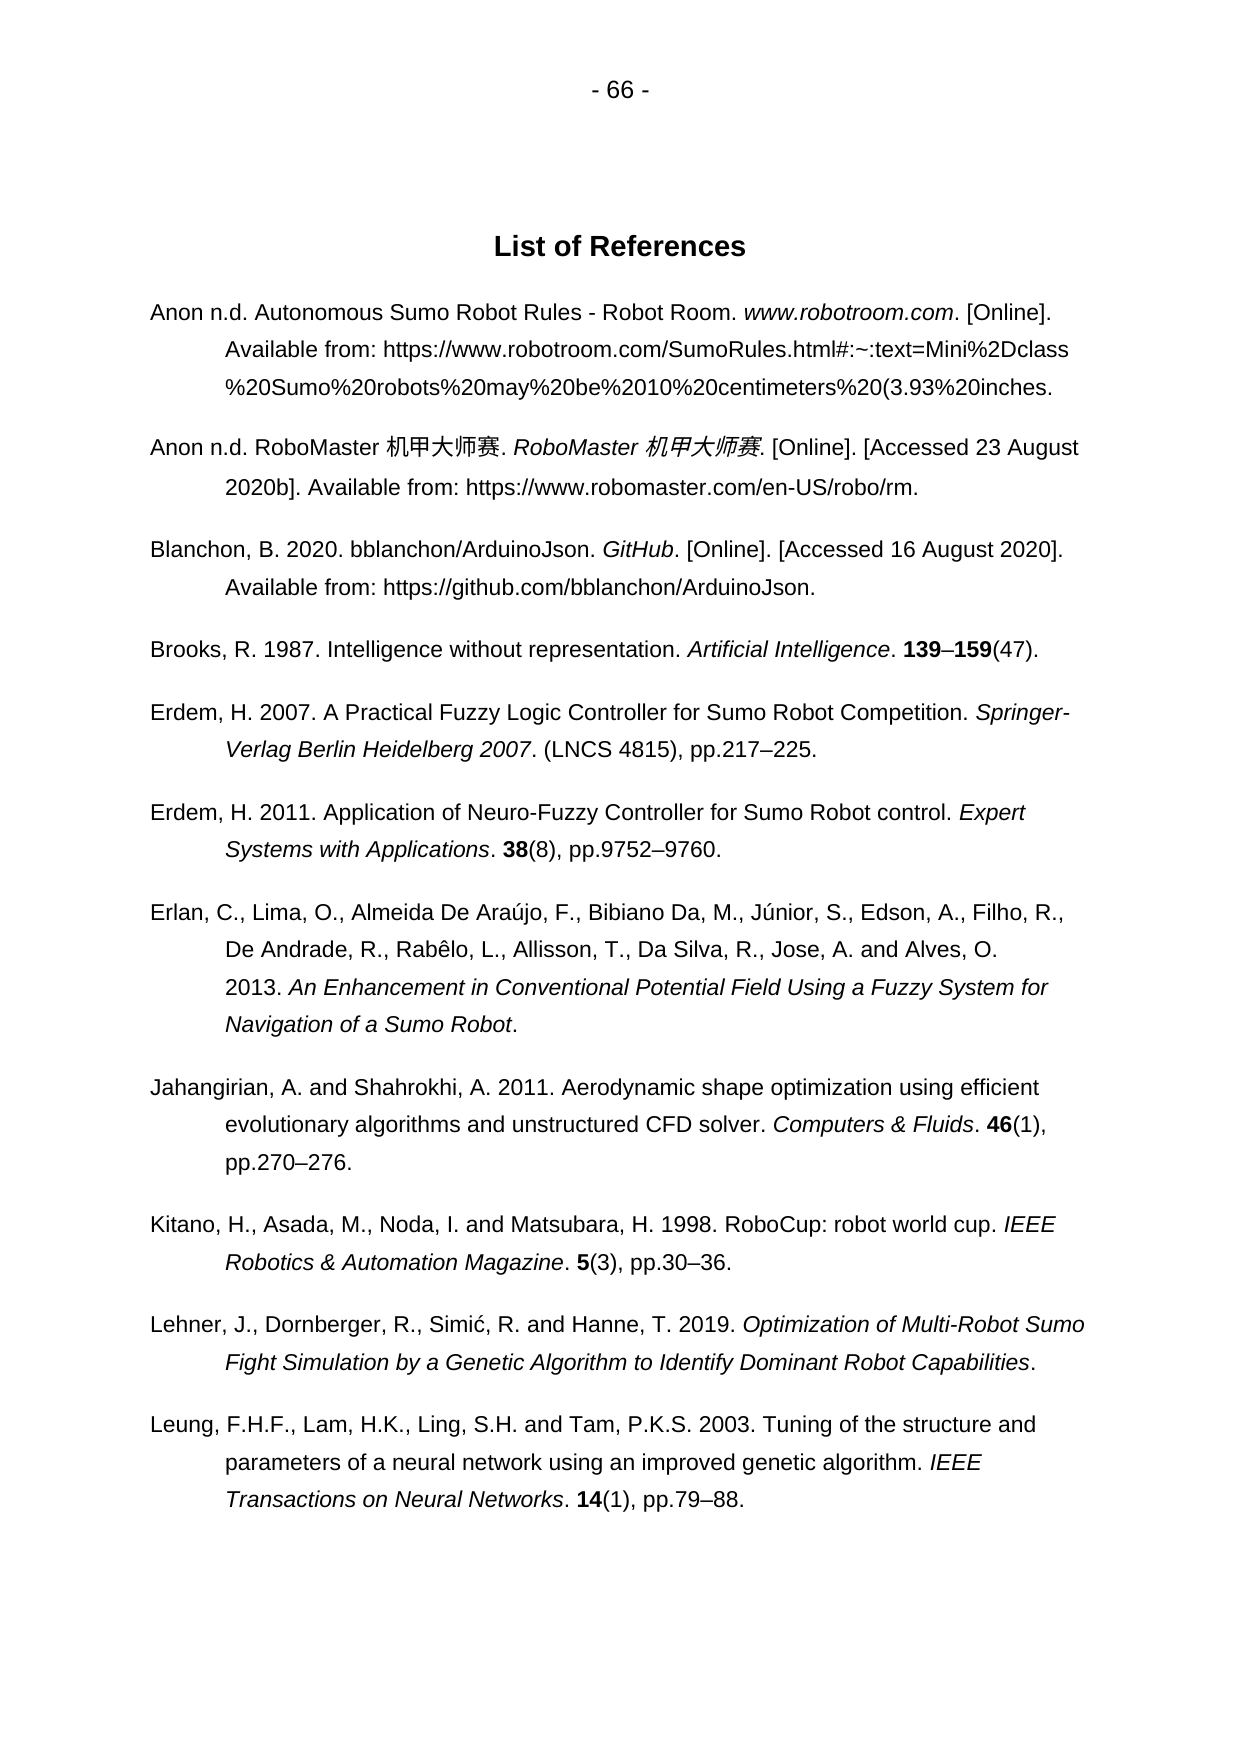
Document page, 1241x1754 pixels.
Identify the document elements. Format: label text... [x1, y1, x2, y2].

text Blanchon, B. 2020. bblanchon/ArduinoJson. GitHub. [Online]. [Accessed 16 August 2020]. Available from: https://github.com/bblanchon/ArduinoJson. [150, 525, 1090, 600]
text Kitano, H., Asada, M., Noda, I. and Matsubara, H. 1998. RoboCup: robot world cup. IEEE Robotics & Automation Magazine. 5(3), pp.30–36. [150, 1200, 1090, 1275]
text Erdem, H. 2011. Application of Neuro-Fuzzy Controller for Sumo Robot control. Expert Systems with Applications. 38(8), pp.9752–9760. [150, 787, 1090, 862]
subtitle List of References [150, 225, 1090, 262]
text Leung, F.H.F., Lam, H.K., Ling, S.H. and Tam, P.K.S. 2003. Tuning of the structure and parameters of a neural network using an improved genetic algorithm. IEEE Transactions on Neural Networks. 14(1), pp.79–88. [150, 1400, 1090, 1512]
text Erlan, C., Lima, O., Almeida De Araújo, F., Bibiano Da, M., Júnior, S., Edson, A., Filho, R., De Andrade, R., Rabêlo, L., Allisson, T., Da Silva, R., Jose, A. and Alves, O. 2013. An Enhancement in Conventional Potential Field Using a Fuzzy System for Navigation of a Sumo Robot. [150, 887, 1090, 1037]
text Erdem, H. 2007. A Practical Fuzzy Logic Controller for Sumo Robot Competition. Springer-Verlag Berlin Heidelberg 2007. (LNCS 4815), pp.217–225. [150, 687, 1090, 762]
text Lehner, J., Dornberger, R., Simić, R. and Hanne, T. 2019. Optimization of Multi-Robot Sumo Fight Simulation by a Genetic Algorithm to Identify Dominant Robot Capabilities. [150, 1300, 1090, 1375]
text Anon n.d. Autonomous Sumo Robot Rules - Robot Room. www.robotroom.com. [Online]. Available from: https://www.robotroom.com/SumoRules.html#:~:text=Mini%2Dclass%20Sumo%20robots%20may%20be%2010%20centimeters%20(3.93%20inches. [150, 287, 1090, 400]
text Jahangirian, A. and Shahrokhi, A. 2011. Aerodynamic shape optimization using efficient evolutionary algorithms and unstructured CFD solver. Computers & Fluids. 46(1), pp.270–276. [150, 1062, 1090, 1175]
text Anon n.d. RoboMaster 机甲大师赛. RoboMaster 机甲大师赛. [Online]. [Accessed 23 August 2020b]. Available from: https://www.robomaster.com/en-US/robo/rm. [150, 425, 1090, 500]
text Brooks, R. 1987. Intelligence without representation. Artificial Intelligence. 139–159(47). [150, 625, 1090, 662]
